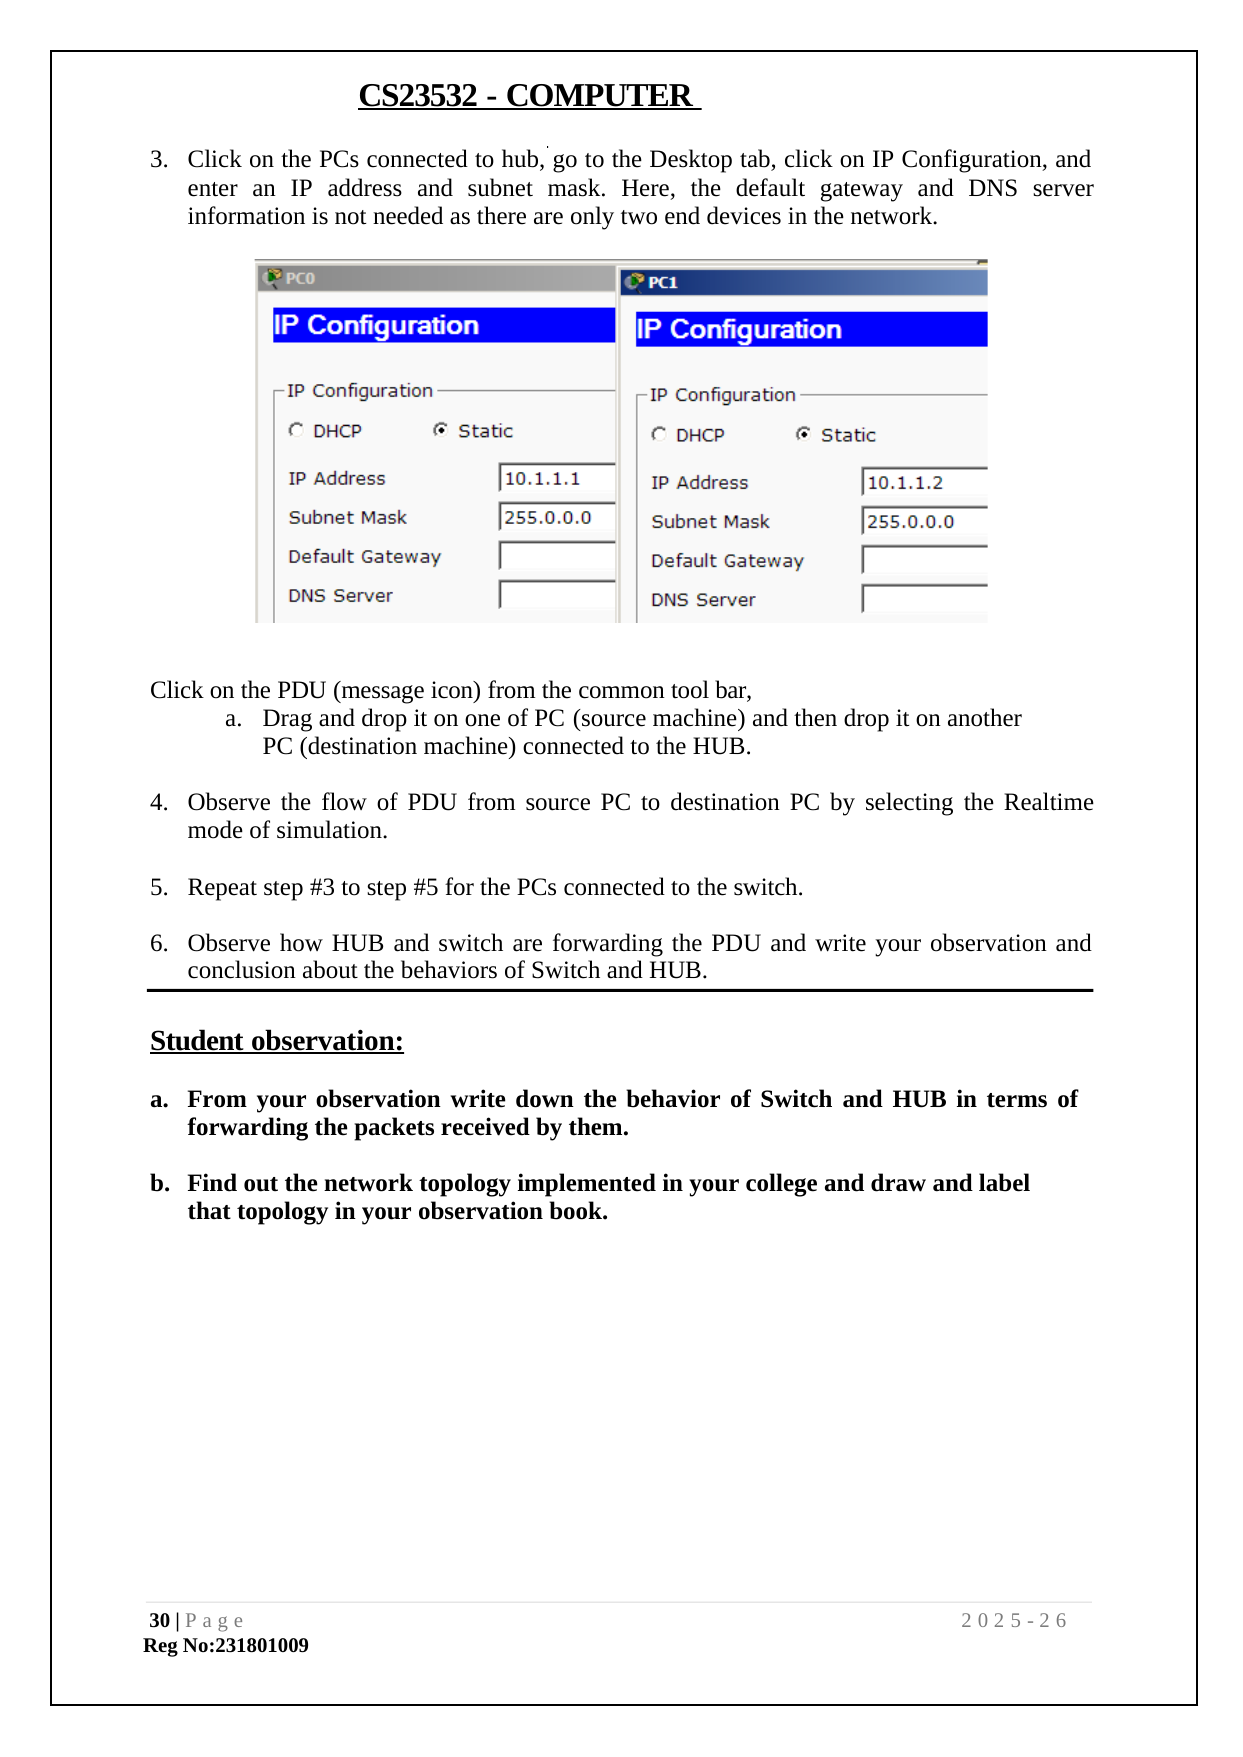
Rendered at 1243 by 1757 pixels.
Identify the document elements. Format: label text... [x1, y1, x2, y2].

list Observe how HUB and switch are forwarding the PDU and write your observation and conclusion about the behaviors of Switch and HUB. [150, 929, 1093, 984]
text Click on the PDU (message icon) from the common tool bar, [150, 676, 1196, 704]
list Repeat step #3 to step #5 for the PCs connected to the switch. [150, 872, 1196, 901]
list Click on the PCs connected to hub, go to the Desktop tab, click on IP Configuration, and enter an IP address and subnet mask. Here, the default gateway and DNS server information is not needed as there are only two end devices in the network. [150, 145, 1094, 230]
list Find out the network topology implemented in your college and draw and label that topology in your observation book. [150, 1168, 1066, 1225]
picture [254, 259, 988, 623]
list Observe the flow of PDU from source PC to destination PC by selecting the Realtime mode of simulation. [150, 788, 1094, 844]
list From your observation write down the behavior of Switch and HUB in terms of forwarding the packets received by them. [150, 1085, 1083, 1140]
list Drag and drop it on one of PC (source machine) and then drop it on another PC (destination machine) connected to the HUB. [225, 705, 1057, 760]
subtitle Student observation: [150, 1023, 1196, 1057]
